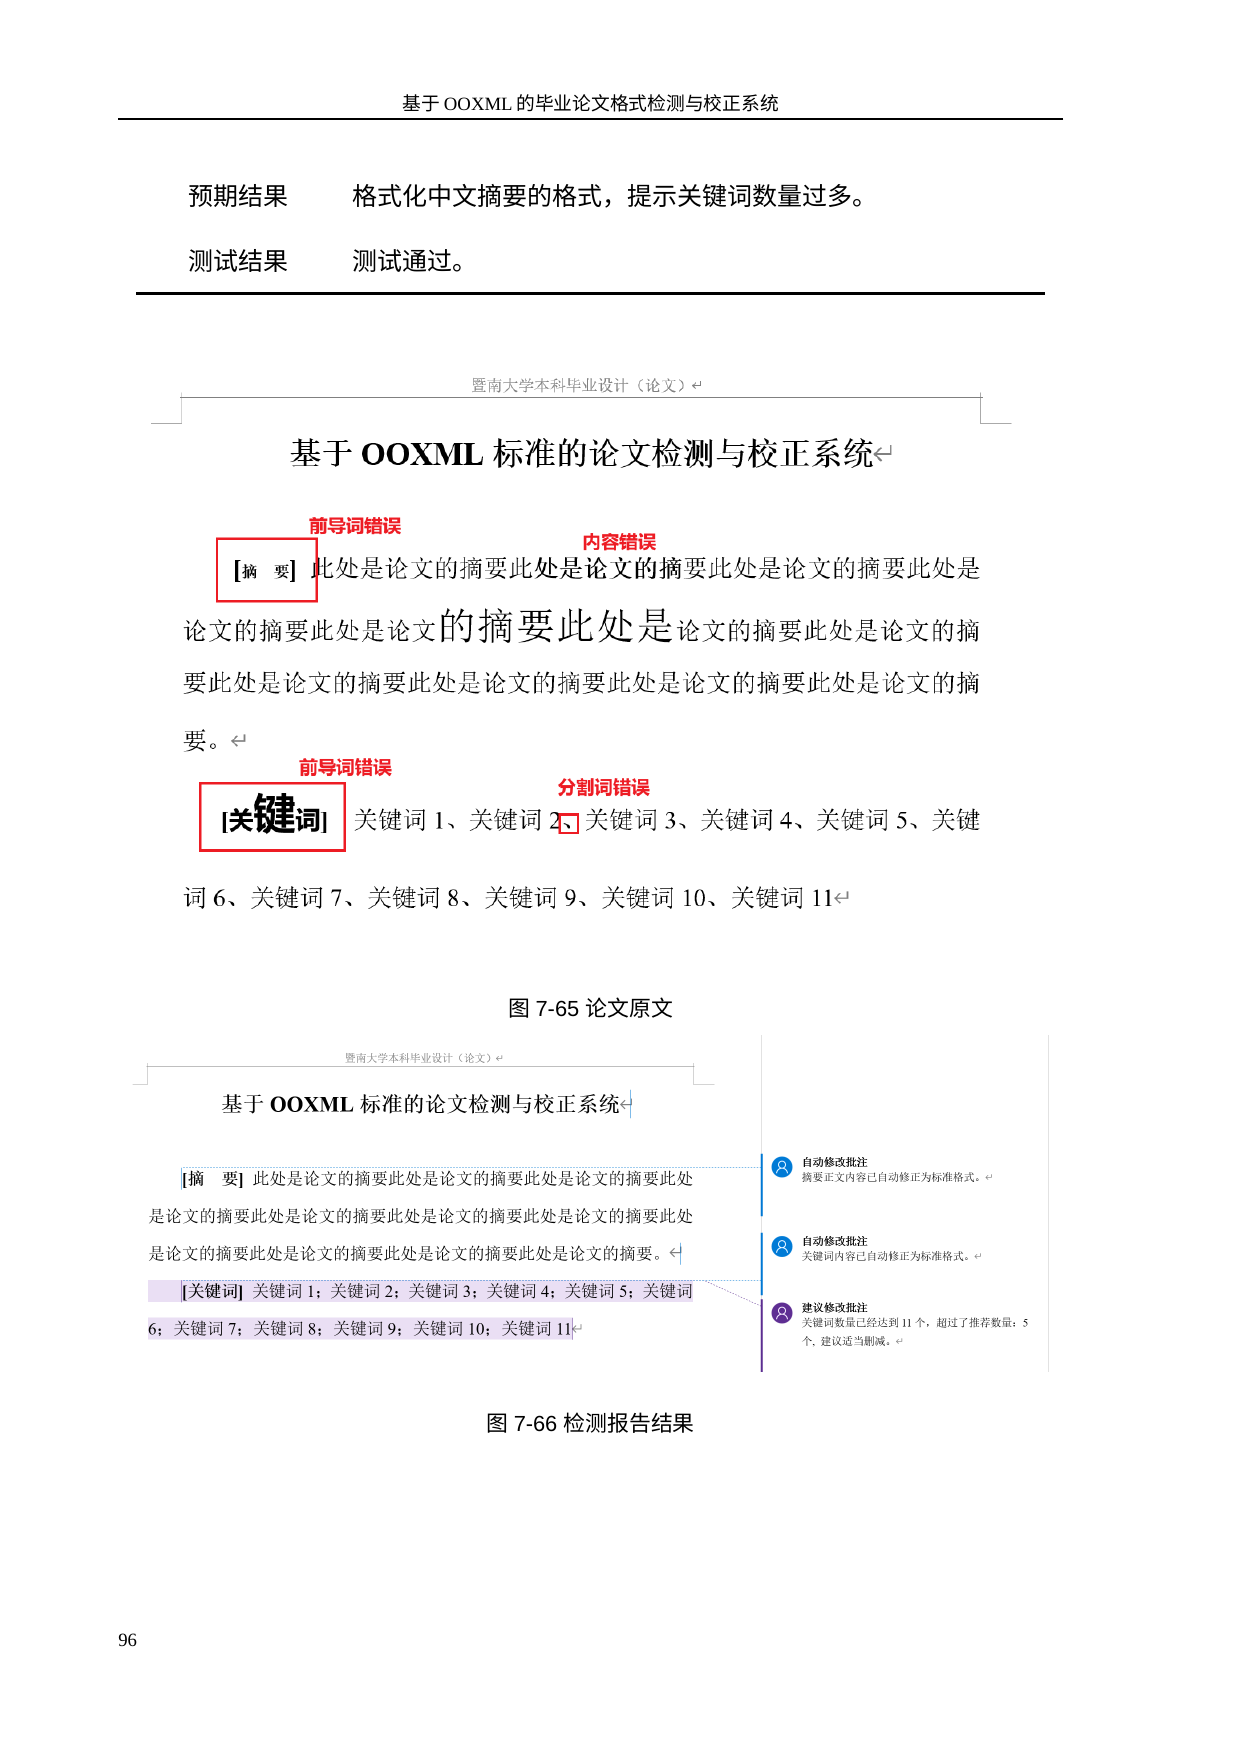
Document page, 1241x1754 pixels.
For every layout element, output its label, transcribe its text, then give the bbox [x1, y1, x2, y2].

table_cell 测试结果 [136, 227, 341, 292]
picture [137, 360, 1044, 954]
table_cell 测试通过。 [341, 227, 1045, 292]
table_cell 格式化中文摘要的格式，提示关键词数量过多。 [341, 162, 1045, 227]
table_cell 预期结果 [136, 162, 341, 227]
picture [132, 1035, 1049, 1372]
